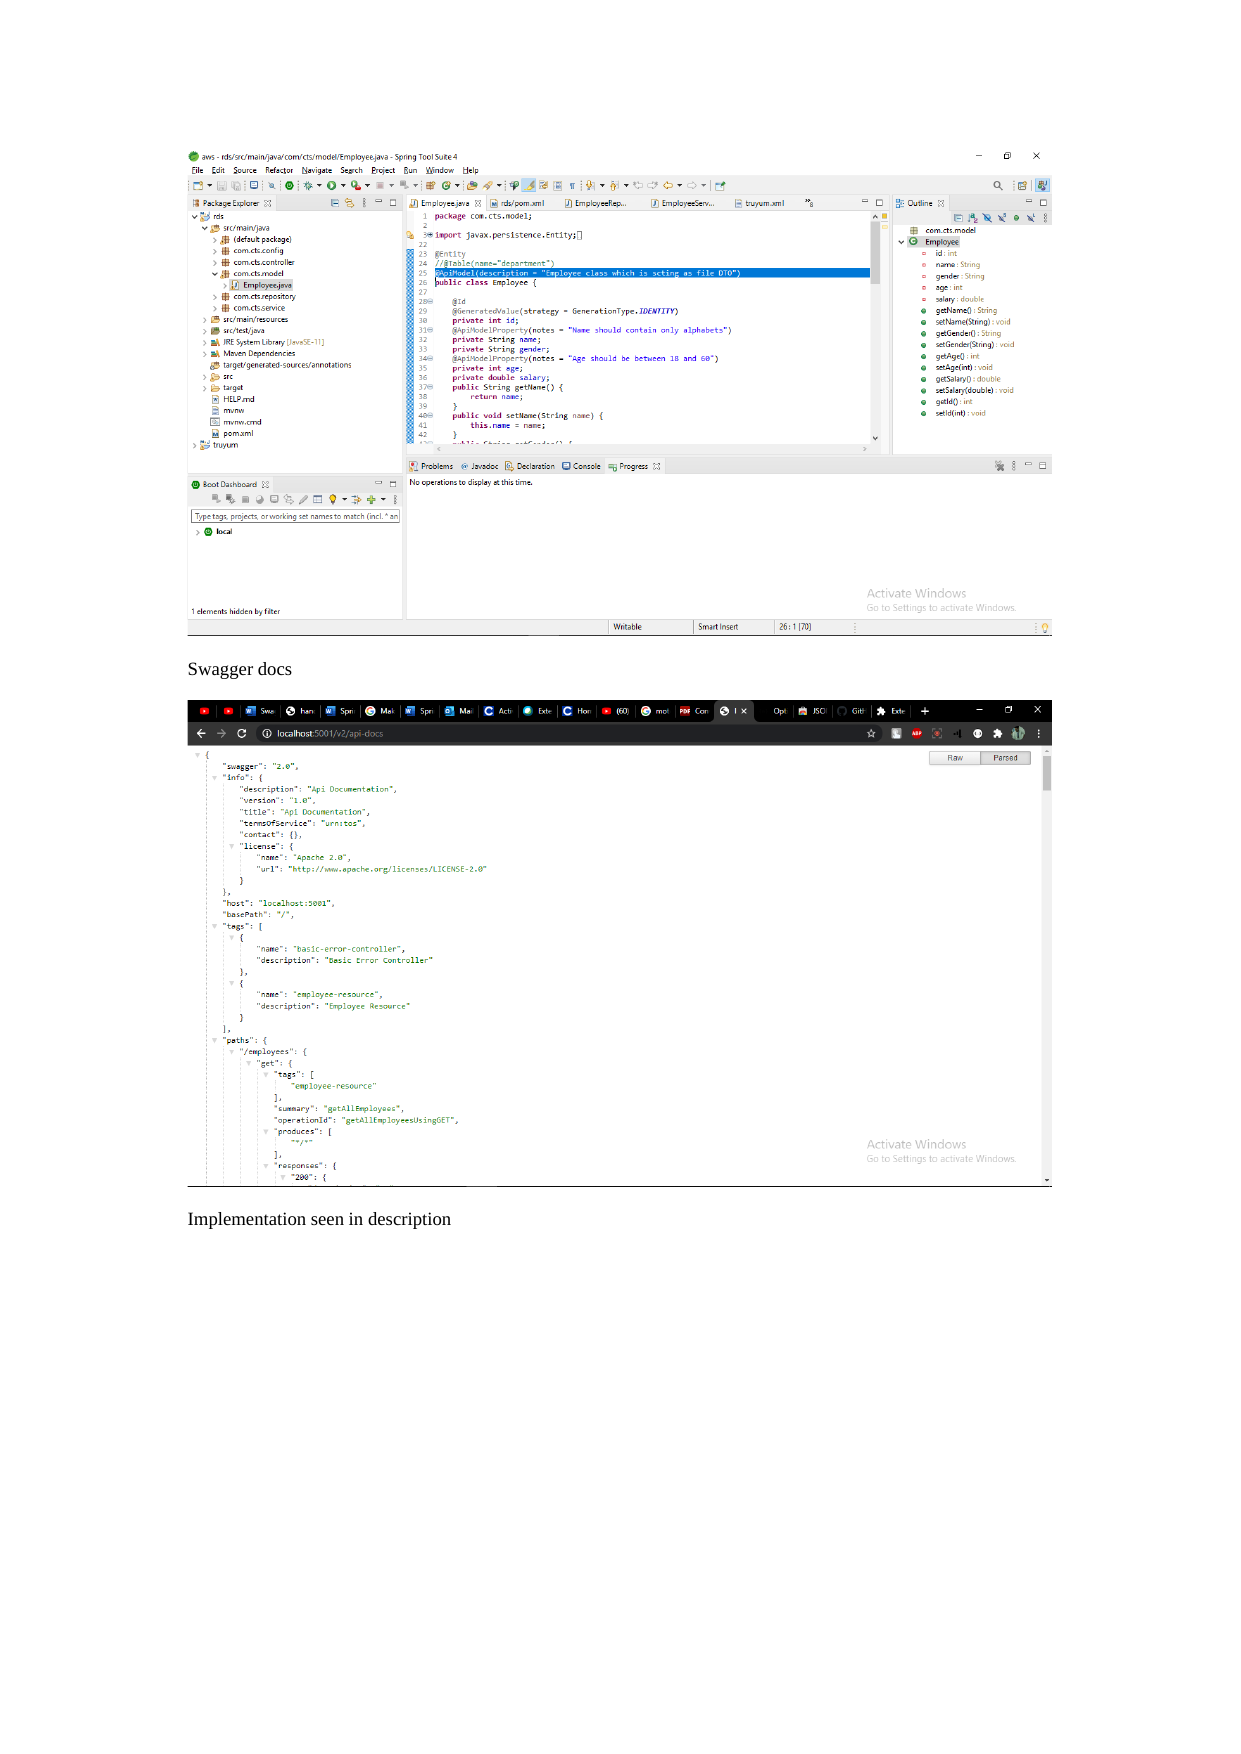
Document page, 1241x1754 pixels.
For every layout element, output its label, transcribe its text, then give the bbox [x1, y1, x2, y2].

picture [187, 150, 1052, 636]
text Implementation seen in description [187, 1208, 1053, 1230]
picture [187, 700, 1052, 1187]
text Swagger docs [187, 658, 1053, 679]
